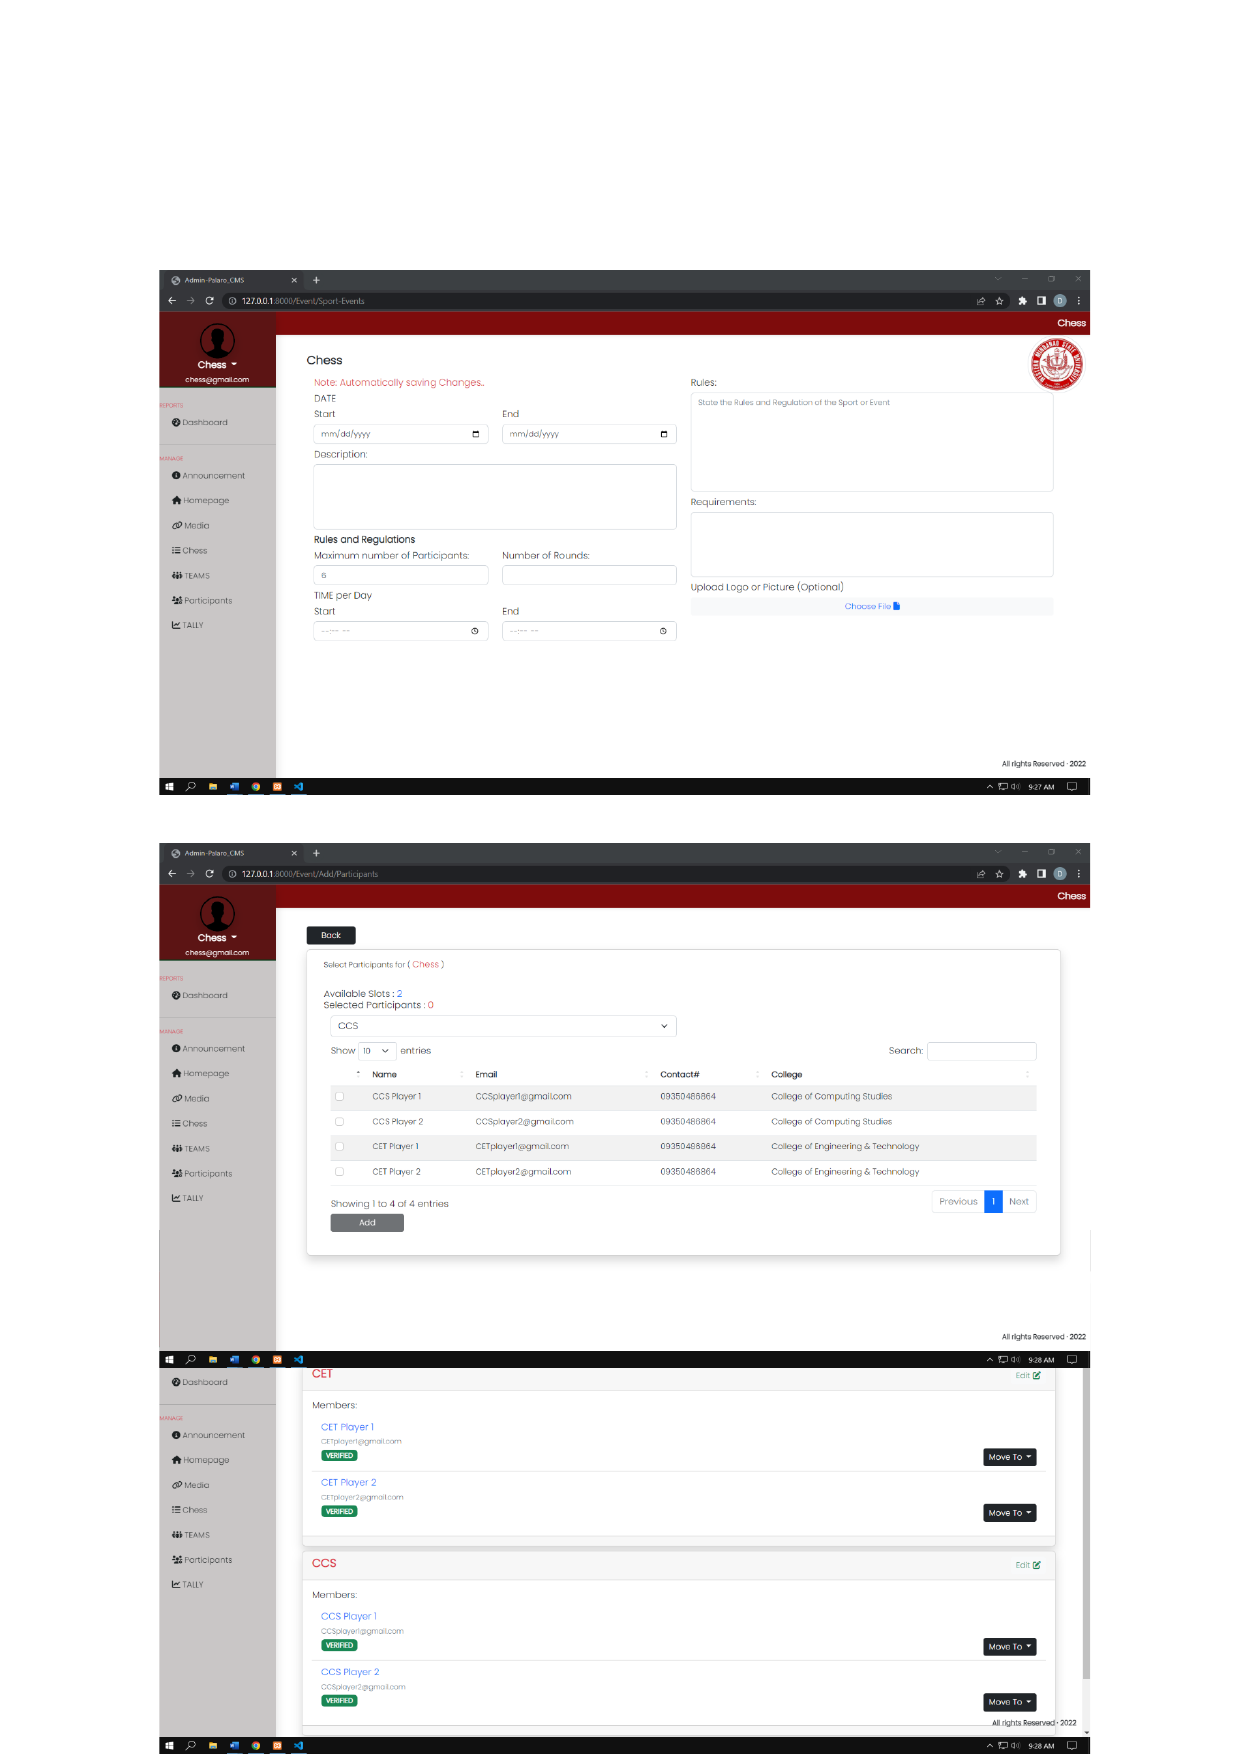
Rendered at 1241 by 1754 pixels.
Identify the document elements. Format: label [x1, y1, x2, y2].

picture [159, 843, 1091, 1754]
picture [159, 270, 1091, 795]
